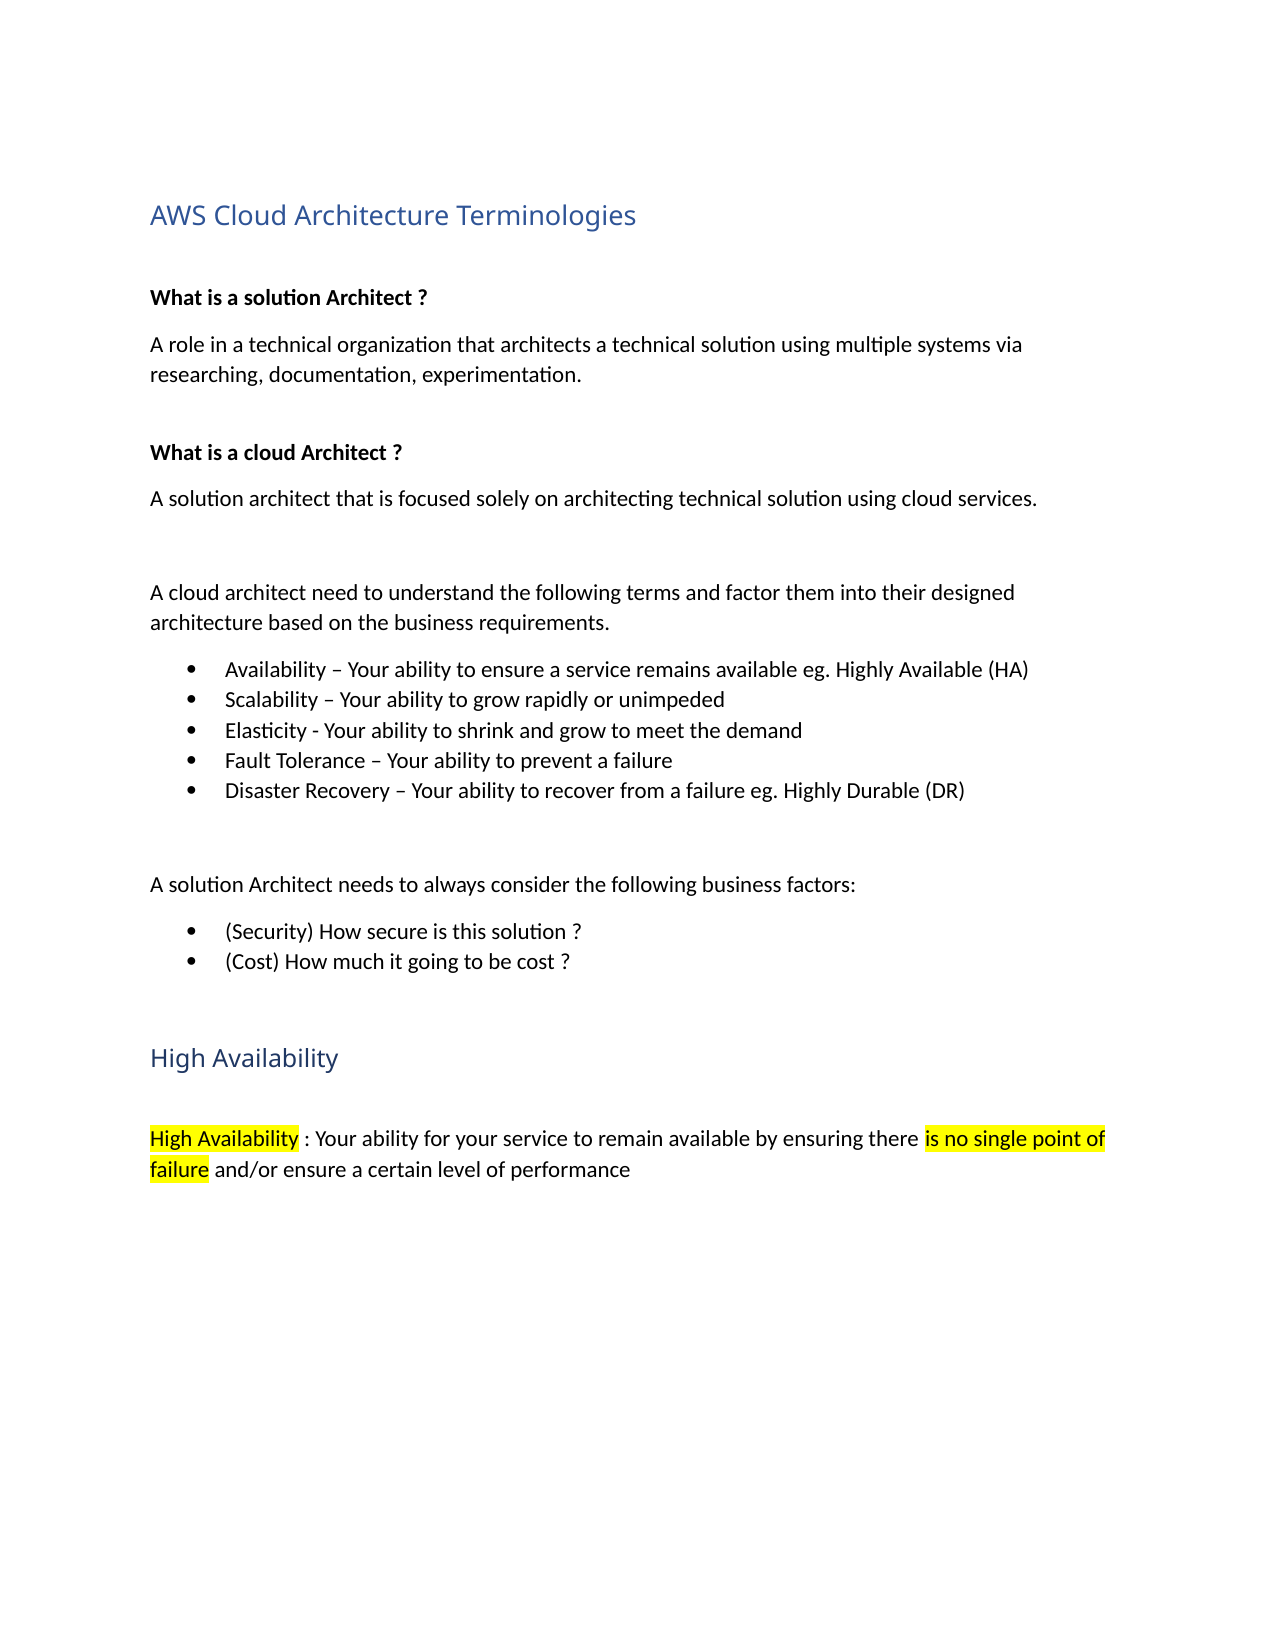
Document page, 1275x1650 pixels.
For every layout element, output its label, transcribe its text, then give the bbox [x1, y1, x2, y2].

list Scalability – Your ability to grow rapidly or unimpeded [187, 686, 1125, 714]
subtitle High Availability [150, 1041, 1125, 1075]
text A solution Architect needs to always consider the following business factors: [150, 870, 1125, 898]
list (Cost) How much it going to be cost ? [187, 947, 1125, 975]
text What is a solution Architect ? [150, 283, 1125, 312]
text A role in a technical organization that architects a technical solution using multiple systems via researching, documentation, experimentation. [150, 330, 1125, 389]
text High Availability : Your ability for your service to remain available by ensuring there is no single point of failure and/or ensure a certain level of performance [150, 1124, 1125, 1183]
text A solution architect that is focused solely on architecting technical solution using cloud services. [150, 484, 1125, 513]
list Elasticity - Your ability to shrink and grow to meet the demand [187, 716, 1125, 744]
list (Security) How secure is this solution ? [187, 917, 1125, 945]
subtitle AWS Cloud Architecture Terminologies [150, 197, 1125, 234]
list Fault Tolerance – Your ability to prevent a failure [187, 746, 1125, 774]
list Availability – Your ability to ensure a service remains available eg. Highly Available (HA) [187, 655, 1125, 683]
list Disaster Recovery – Your ability to recover from a failure eg. Highly Durable (DR) [187, 776, 1125, 804]
text What is a cloud Architect ? [150, 407, 1125, 466]
text A cloud architect need to understand the following terms and factor them into their designed architecture based on the business requirements. [150, 578, 1125, 637]
